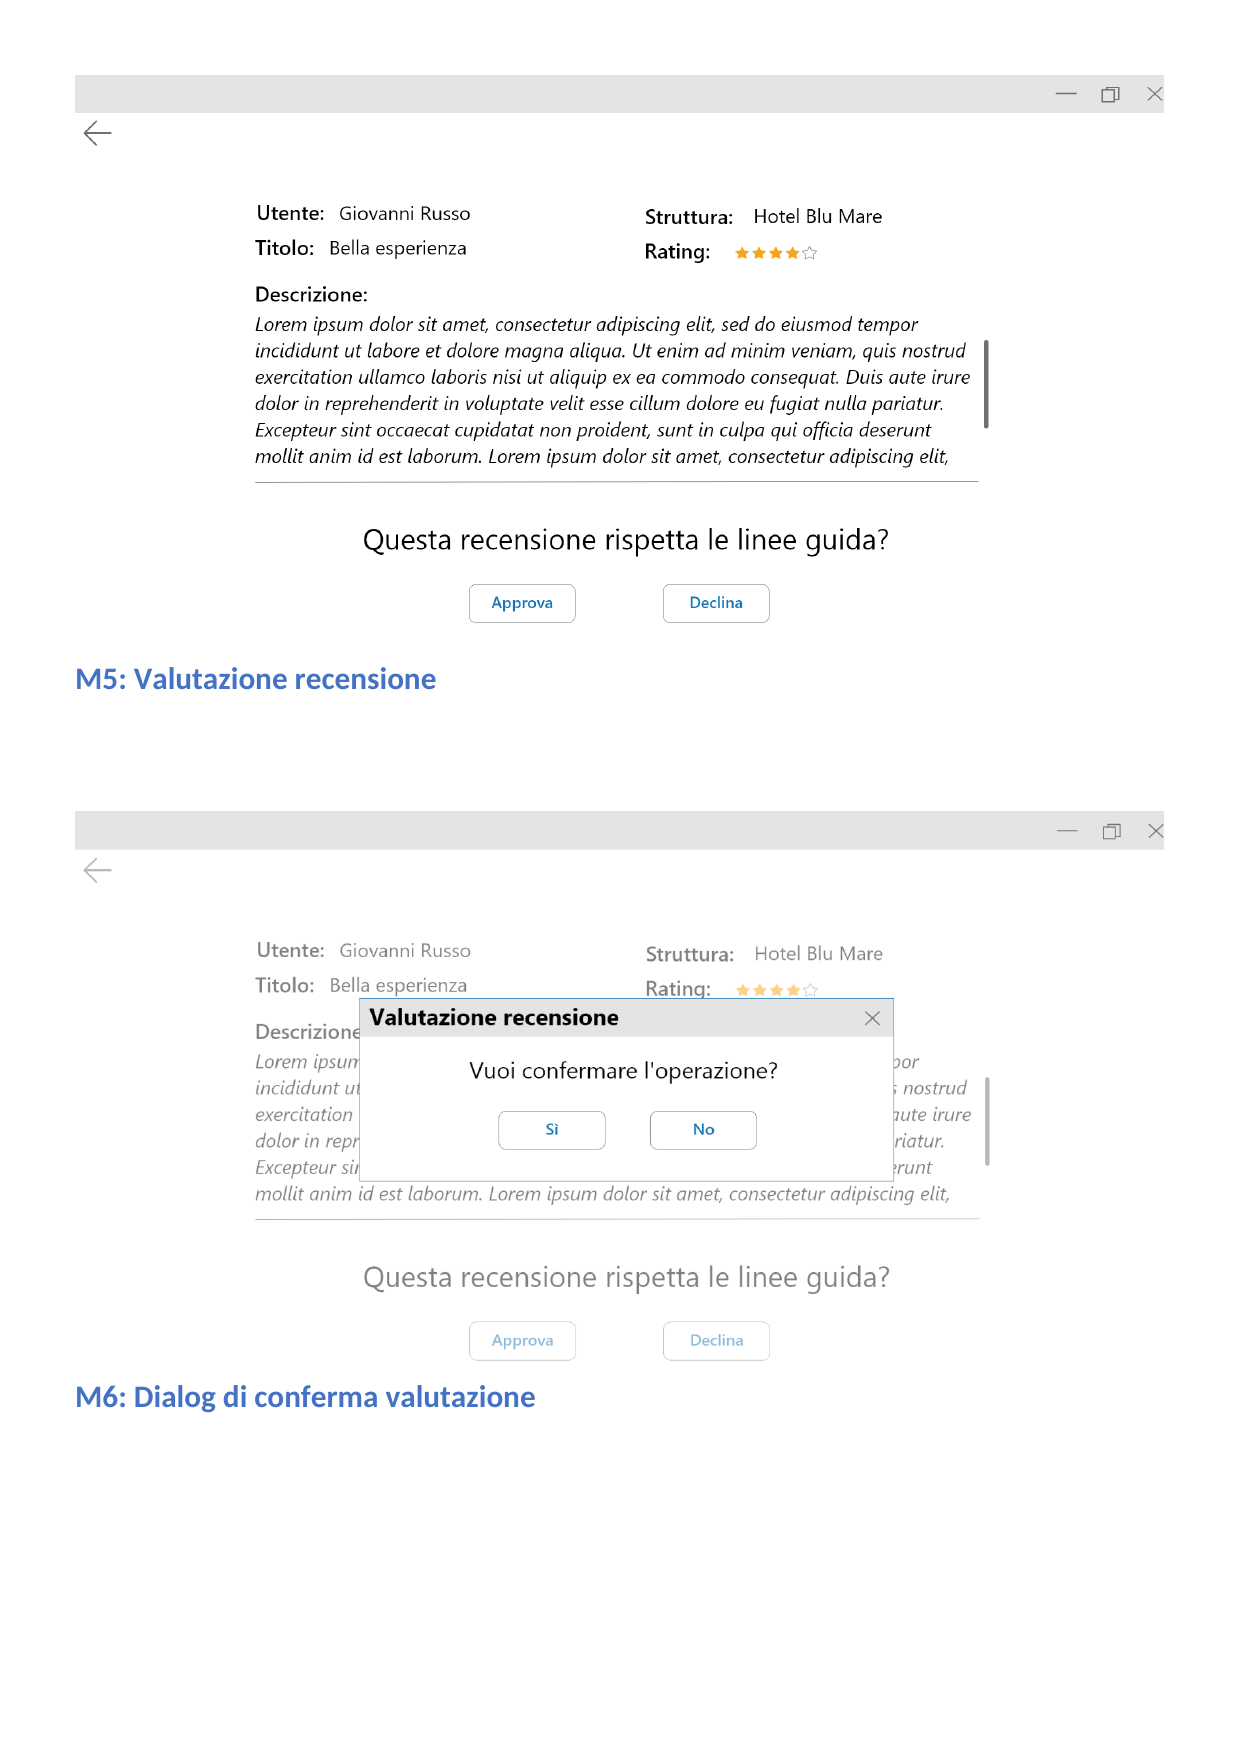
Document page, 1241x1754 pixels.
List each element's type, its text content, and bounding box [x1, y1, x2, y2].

text M6: Dialog di conferma valutazione [75, 1377, 1165, 1415]
picture [75, 75, 1165, 659]
text M5: Valutazione recensione [75, 659, 1165, 697]
picture [75, 811, 1165, 1377]
